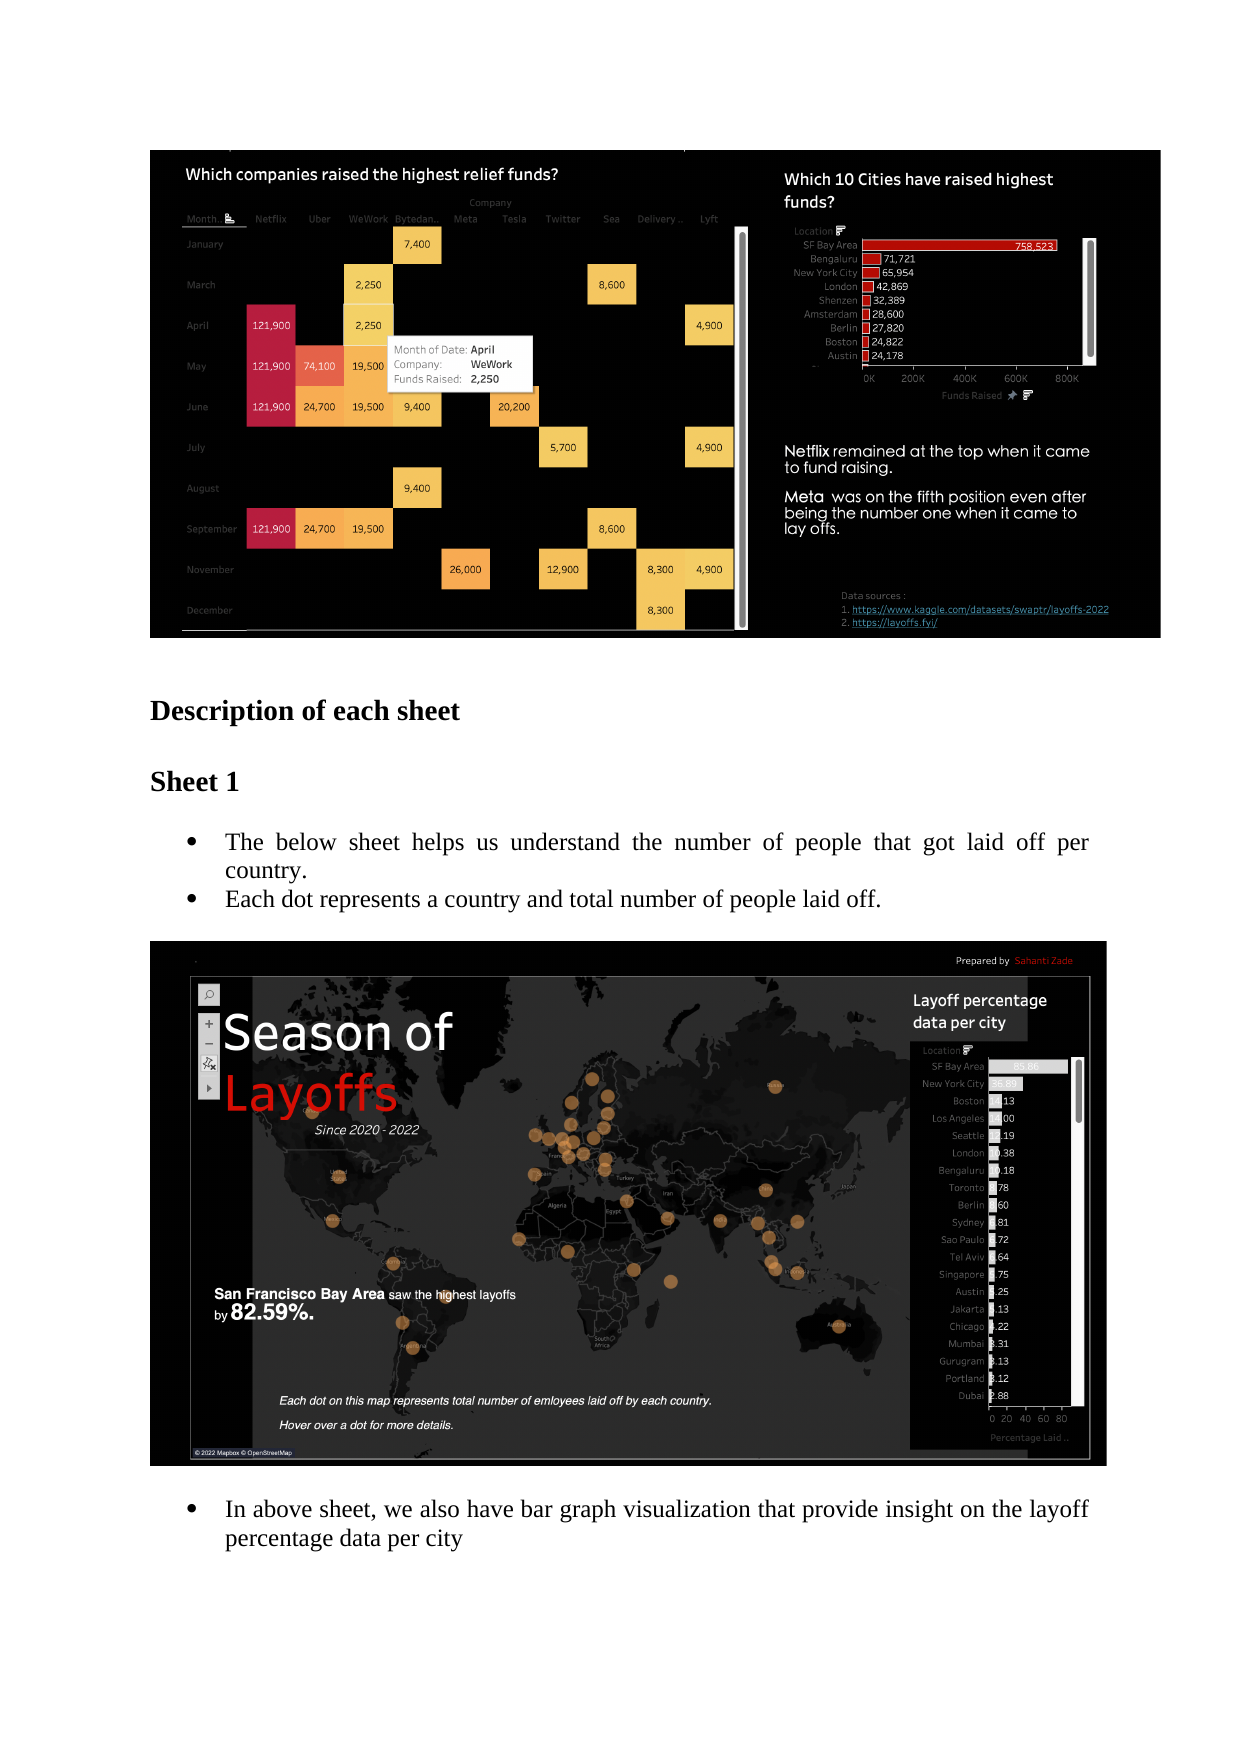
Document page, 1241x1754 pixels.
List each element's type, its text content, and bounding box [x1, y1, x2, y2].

picture [150, 941, 1107, 1466]
text Sheet 1 [150, 764, 1090, 798]
list In above sheet, we also have bar graph visualization that provide insight on the layoff percentage data per city [187, 1494, 1090, 1552]
text Description of each sheet [150, 693, 1090, 726]
list Each dot represents a country and total number of people laid off. [187, 884, 1090, 913]
picture [150, 150, 1161, 638]
list The below sheet helps us understand the number of people that got laid off per country. [187, 827, 1090, 884]
